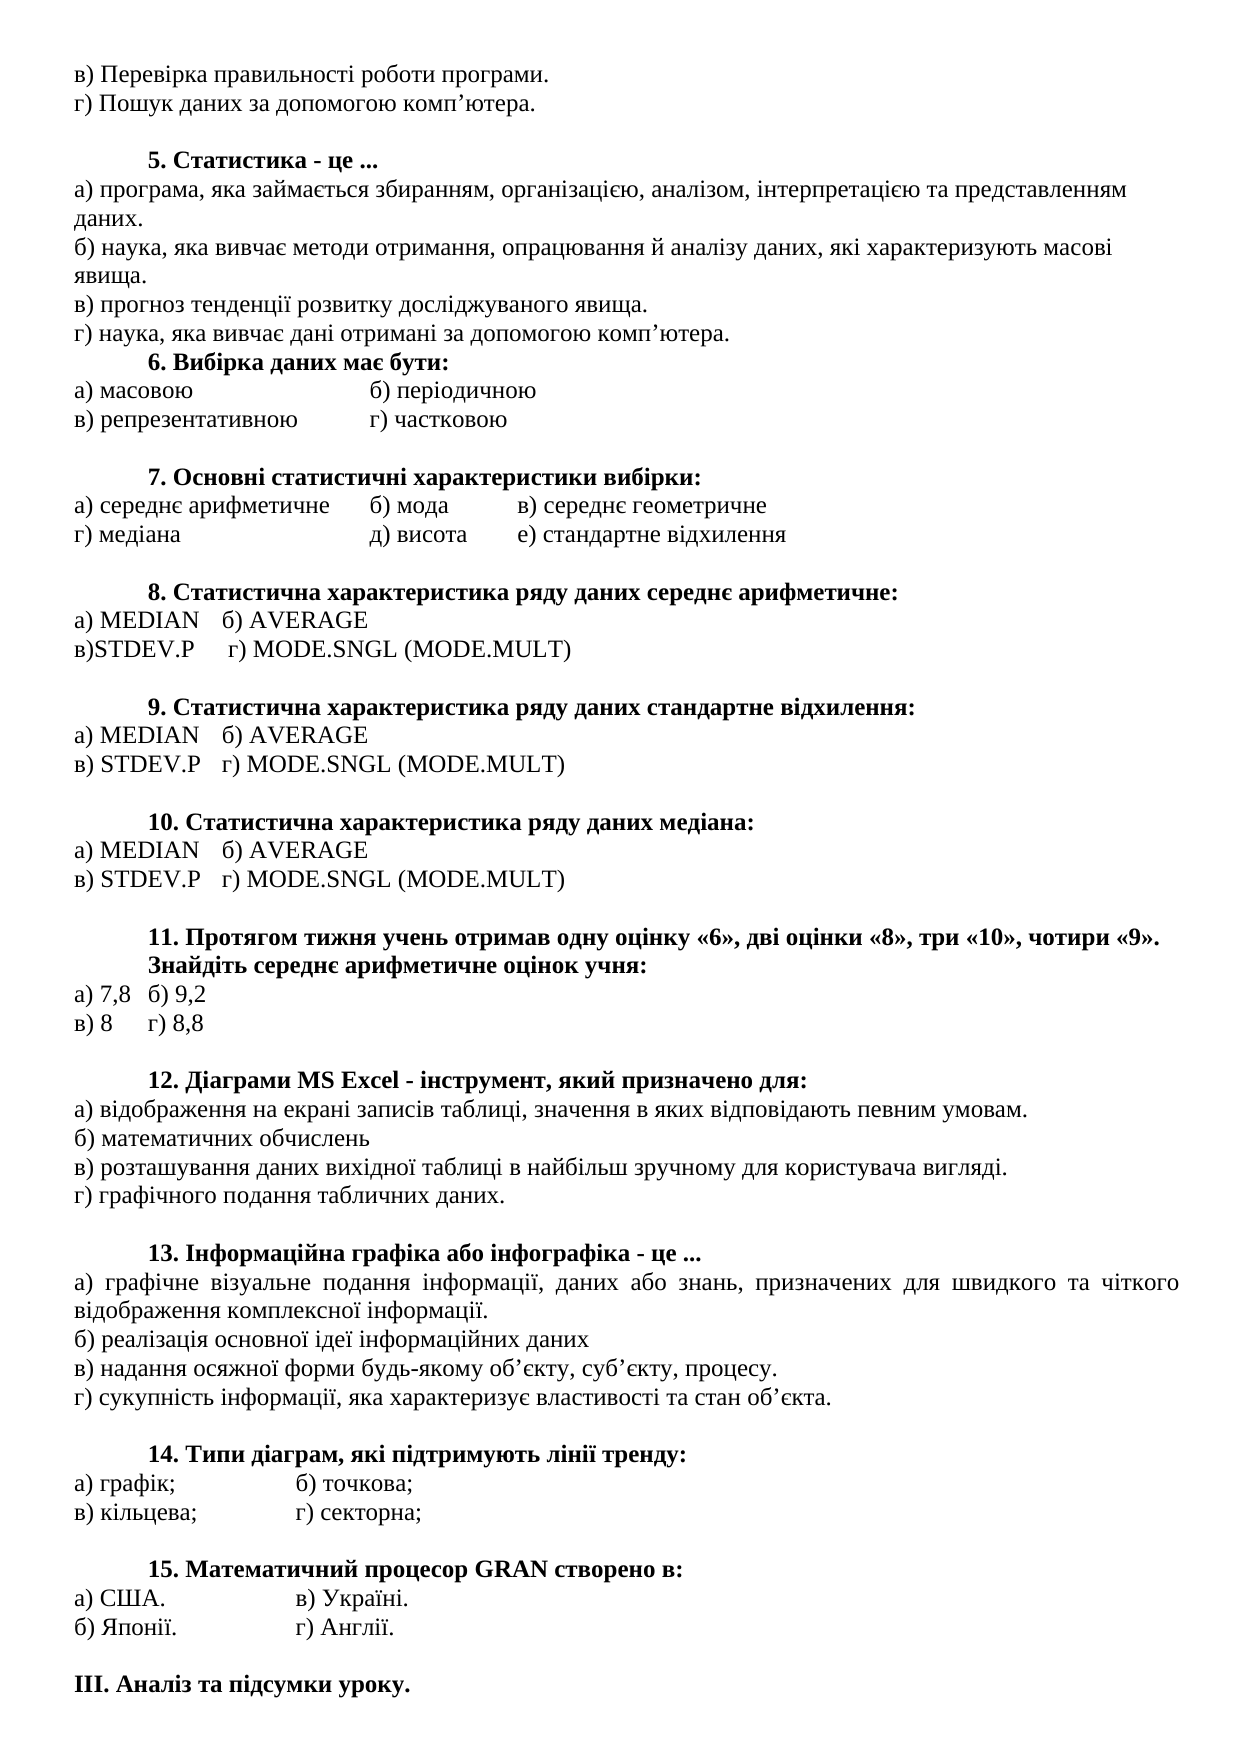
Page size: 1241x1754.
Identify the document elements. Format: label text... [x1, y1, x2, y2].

text в) прогноз тенденції розвитку досліджуваного явища. [74, 289, 1181, 318]
text 8. Статистична характеристика ряду даних середнє арифметичне: [74, 577, 1181, 605]
text г) графічного подання табличних даних. [74, 1180, 1181, 1209]
text а) масовою б) періодичною [74, 375, 1181, 404]
text а) MEDIAN б) AVERAGE [74, 835, 1181, 864]
text г) Пошук даних за допомогою комп’ютера. [74, 88, 1181, 117]
text г) медіана д) висота е) стандартне відхилення [74, 519, 1181, 548]
text а) графік; б) точкова; [74, 1468, 1181, 1497]
text 5. Статистика - це ... [74, 145, 1181, 174]
text г) наука, яка вивчає дані отримані за допомогою комп’ютера. [74, 318, 1181, 347]
text а) MEDIAN б) AVERAGE [74, 720, 1181, 749]
text а) програма, яка займається збиранням, організацією, аналізом, інтерпретацією та представленням даних. [74, 174, 1181, 232]
text 6. Вибірка даних має бути: [74, 347, 1181, 375]
text б) наука, яка вивчає методи отримання, опрацювання й аналізу даних, які характеризують масові явища. [74, 232, 1181, 289]
text а) графічне візуальне подання інформації, даних або знань, призначених для швидкого та чіткого відображення комплексної інформації. [74, 1267, 1181, 1324]
text в) STDEV.P г) MODE.SNGL (MODE.MULT) [74, 864, 1181, 893]
text в) надання осяжної форми будь-якому об’єкту, суб’єкту, процесу. [74, 1353, 1181, 1382]
text а) середнє арифметичне б) мода в) середнє геометричне [74, 490, 1181, 519]
text б) математичних обчислень [74, 1123, 1181, 1152]
text в) розташування даних вихідної таблиці в найбільш зручному для користувача вигляді. [74, 1152, 1181, 1180]
text 11. Протягом тижня учень отримав одну оцінку «6», дві оцінки «8», три «10», чотири «9». Знайдіть середнє арифметичне оцінок учня: [148, 922, 1181, 979]
text в) кільцева; г) секторна; [74, 1497, 1181, 1525]
text а) MEDIAN б) AVERAGE [74, 605, 1181, 634]
text 7. Основні статистичні характеристики вибірки: [74, 462, 1181, 490]
text в)STDEV.P г) MODE.SNGL (MODE.MULT) [74, 634, 1181, 663]
text а) відображення на екрані записів таблиці, значення в яких відповідають певним умовам. [74, 1094, 1181, 1123]
text в) Перевірка правильності роботи програми. [74, 59, 1181, 88]
text 10. Статистична характеристика ряду даних медіана: [74, 807, 1181, 835]
text г) сукупність інформації, яка характеризує властивості та стан об’єкта. [74, 1382, 1181, 1410]
text 15. Математичний процесор GRAN створено в: [74, 1554, 1181, 1583]
text 12. Діаграми MS Excel - інструмент, який призначено для: [74, 1065, 1181, 1094]
text в) STDEV.P г) MODE.SNGL (MODE.MULT) [74, 749, 1181, 778]
text 14. Типи діаграм, які підтримують лінії тренду: [74, 1439, 1181, 1468]
text ІІІ. Аналіз та підсумки уроку. [74, 1669, 1181, 1698]
text в) репрезентативною г) частковою [74, 404, 1181, 433]
text 9. Статистична характеристика ряду даних стандартне відхилення: [74, 692, 1181, 720]
text в) 8 г) 8,8 [74, 1008, 1181, 1037]
text а) 7,8 б) 9,2 [74, 979, 1181, 1008]
text а) США. в) Україні. [74, 1583, 1181, 1612]
text б) Японії. г) Англії. [74, 1612, 1181, 1640]
text 13. Інформаційна графіка або інфографіка - це ... [74, 1238, 1181, 1267]
text б) реалізація основної ідеї інформаційних даних [74, 1324, 1181, 1353]
